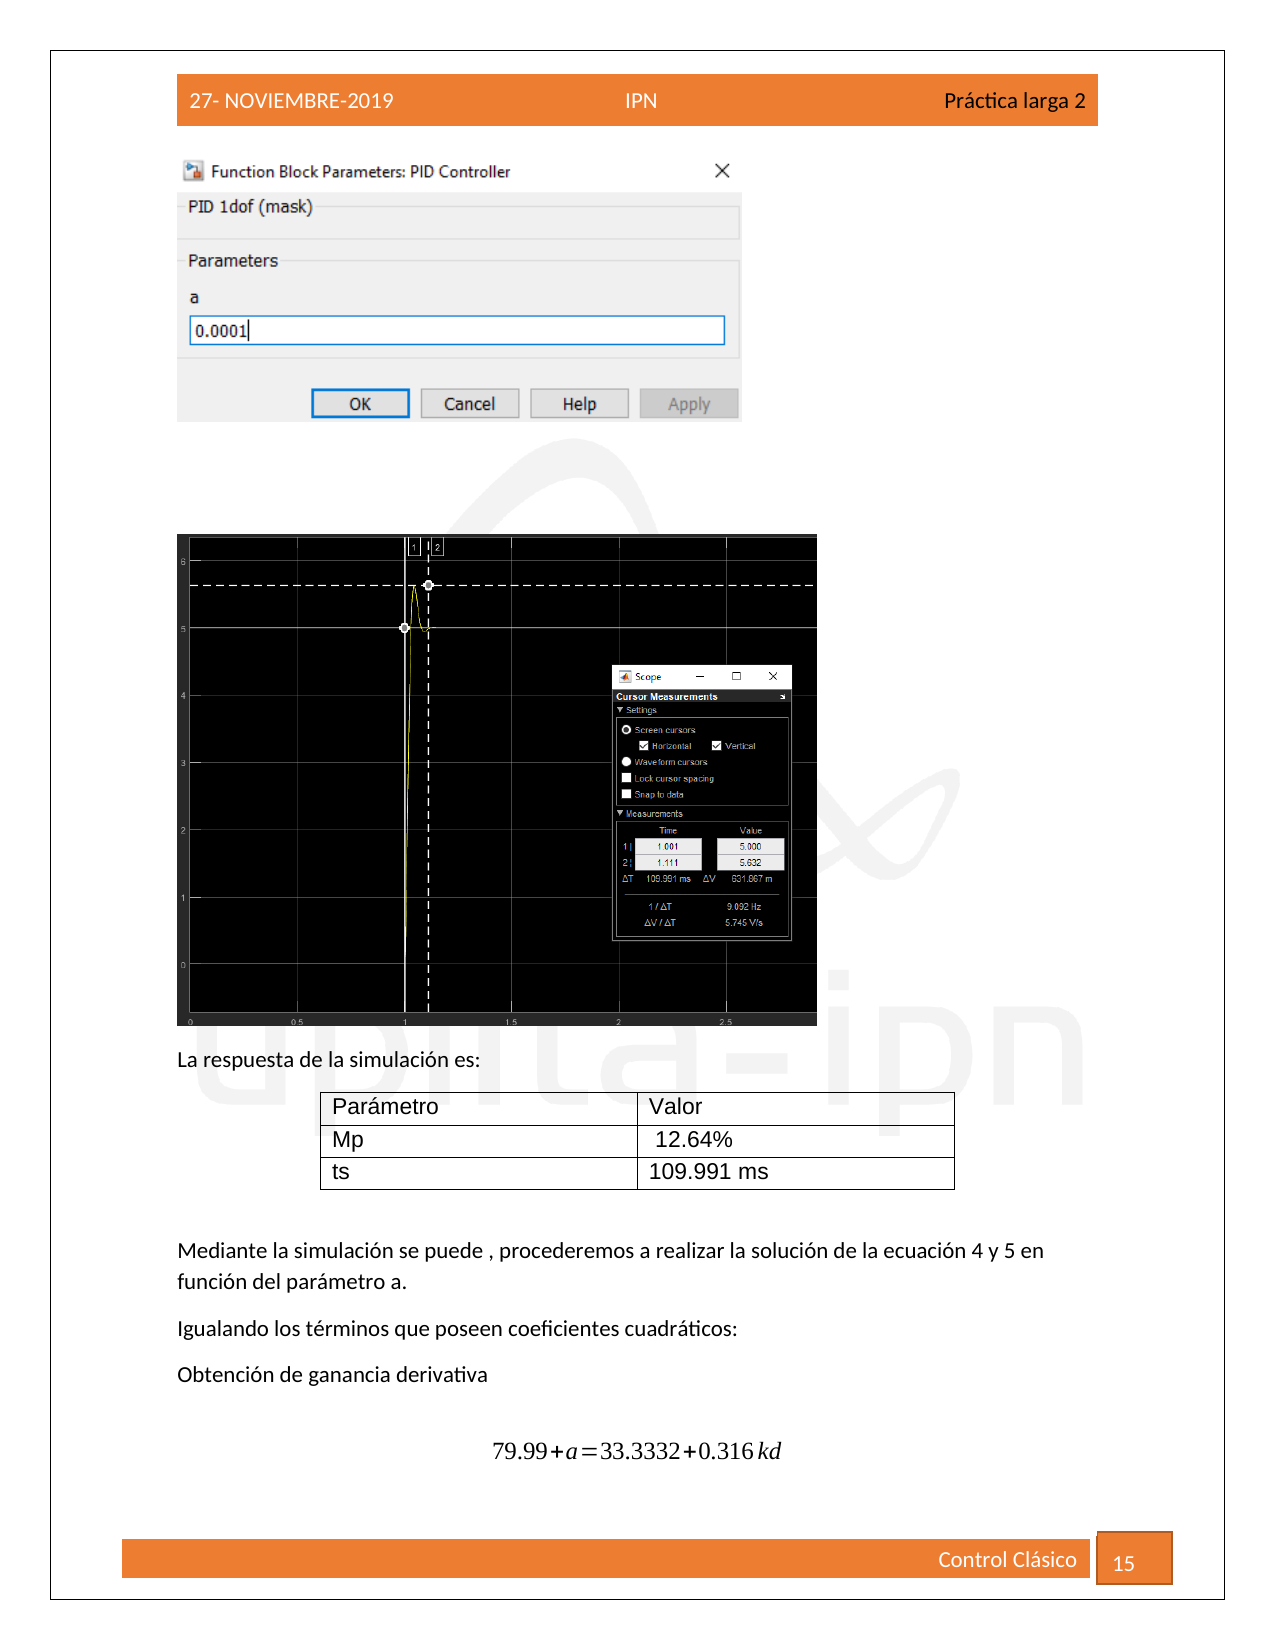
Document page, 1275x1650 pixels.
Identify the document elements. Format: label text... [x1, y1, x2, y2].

table_header Valor [638, 1093, 954, 1125]
text Mediante la simulación se puede , procederemos a realizar la solución de la ecuación 4 y 5 en función del parámetro a. [177, 1237, 1098, 1295]
table_header Parámetro [321, 1093, 637, 1125]
text La respuesta de la simulación es: [177, 1045, 1098, 1073]
text Obtención de ganancia derivativa [177, 1361, 1098, 1419]
picture [177, 534, 817, 1026]
table_cell 109.991 ms [638, 1158, 954, 1189]
table_cell Mp [321, 1126, 637, 1157]
picture [177, 153, 742, 422]
text Igualando los términos que poseen coeficientes cuadráticos: [177, 1314, 1098, 1342]
table_cell ts [321, 1158, 637, 1189]
table_cell 12.64% [638, 1126, 954, 1157]
